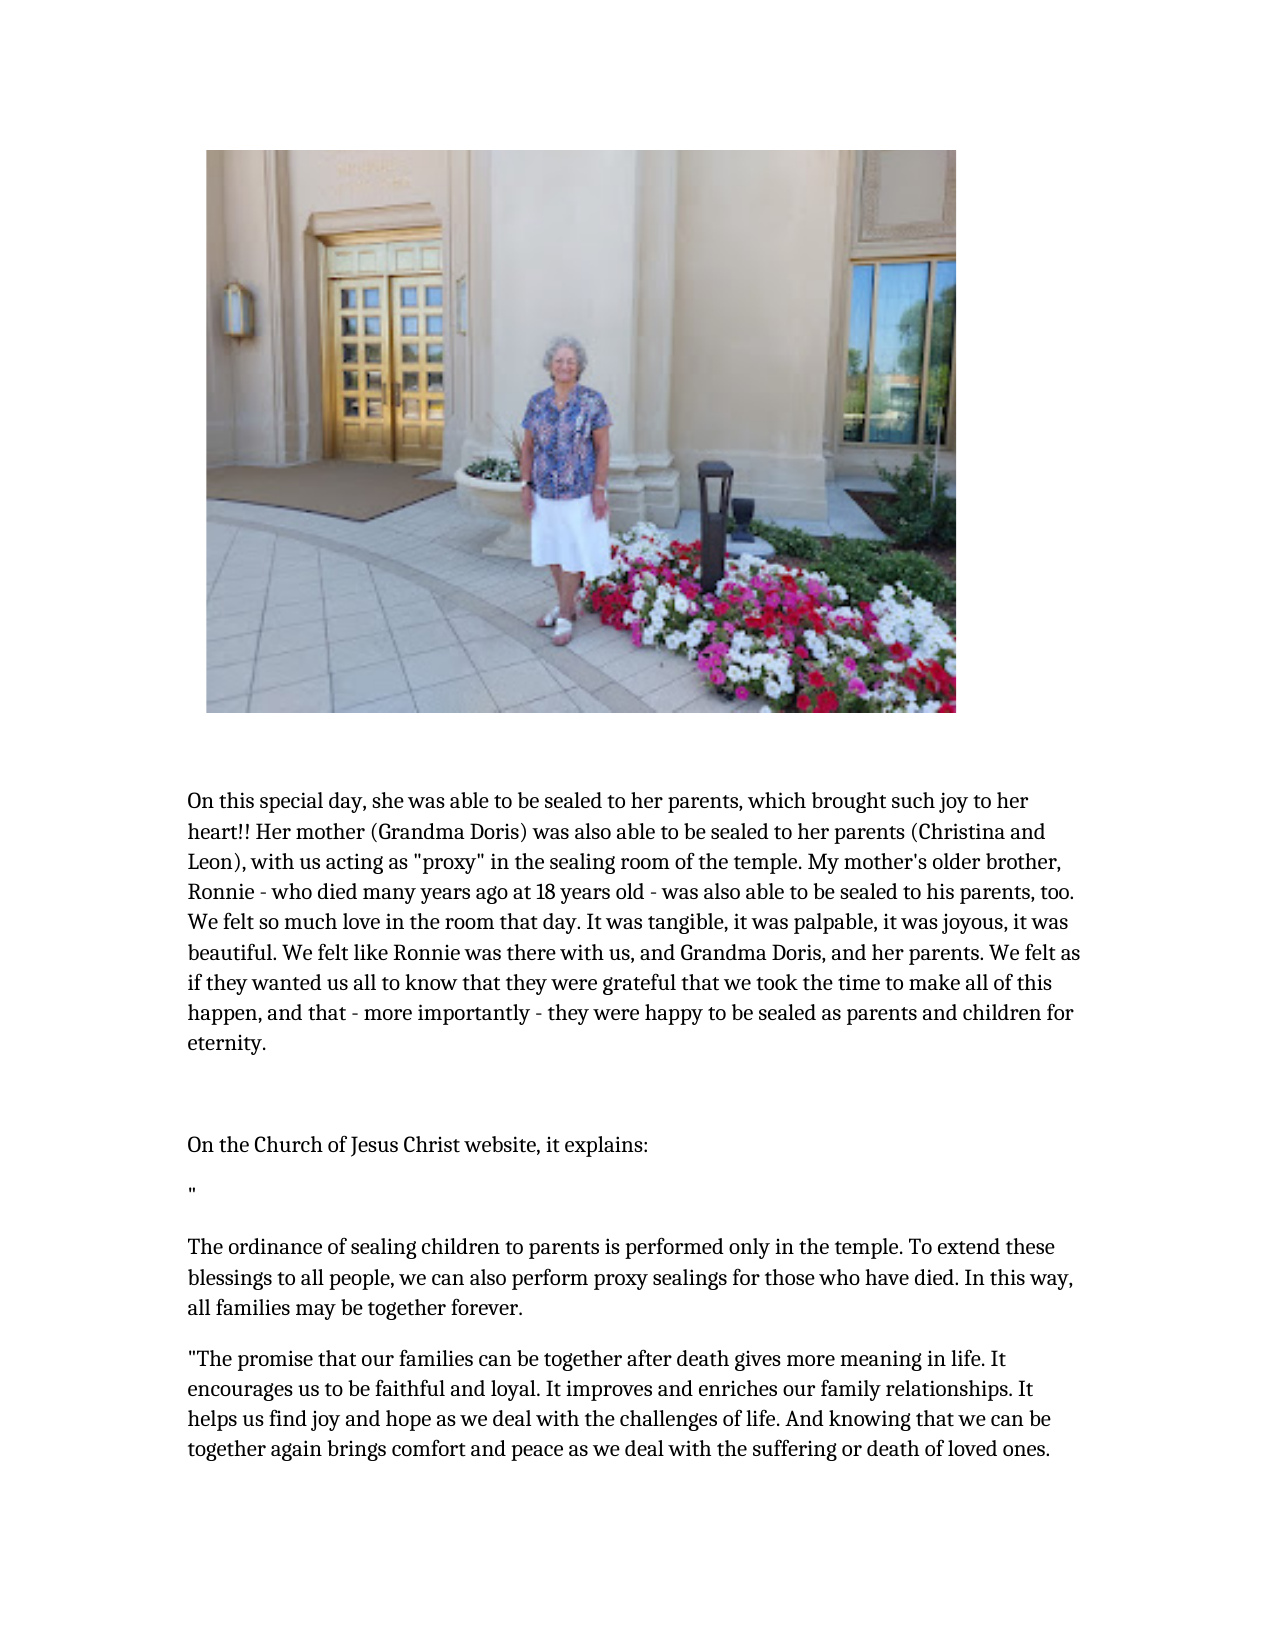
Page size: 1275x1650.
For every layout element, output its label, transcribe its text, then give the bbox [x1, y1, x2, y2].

text On the Church of Jesus Christ website, it explains: [187, 1132, 1087, 1158]
text On this special day, she was able to be sealed to her parents, which brought such joy to her heart!! Her mother (Grandma Doris) was also able to be sealed to her parents (Christina and Leon), with us acting as "proxy" in the sealing room of the temple. My mother's older brother, Ronnie - who died many years ago at 18 years old - was also able to be sealed to his parents, too. We felt so much love in the room that day. It was tangible, it was palpable, it was joyous, it was beautiful. We felt like Ronnie was there with us, and Grandma Doris, and her parents. We felt as if they wanted us all to know that they were grateful that we took the time to make all of this happen, and that - more importantly - they were happy to be sealed as parents and children for eternity. [187, 788, 1087, 1056]
text The ordinance of sealing children to parents is performed only in the temple. To extend these blessings to all people, we can also perform proxy sealings for those who have died. In this way, all families may be together forever. [187, 1234, 1087, 1321]
text " [187, 1183, 1087, 1209]
text "The promise that our families can be together after death gives more meaning in life. It encourages us to be faithful and loyal. It improves and enriches our family relationships. It helps us find joy and hope as we deal with the challenges of life. And knowing that we can be together again brings comfort and peace as we deal with the suffering or death of loved ones. [187, 1346, 1087, 1462]
picture [206, 150, 957, 713]
